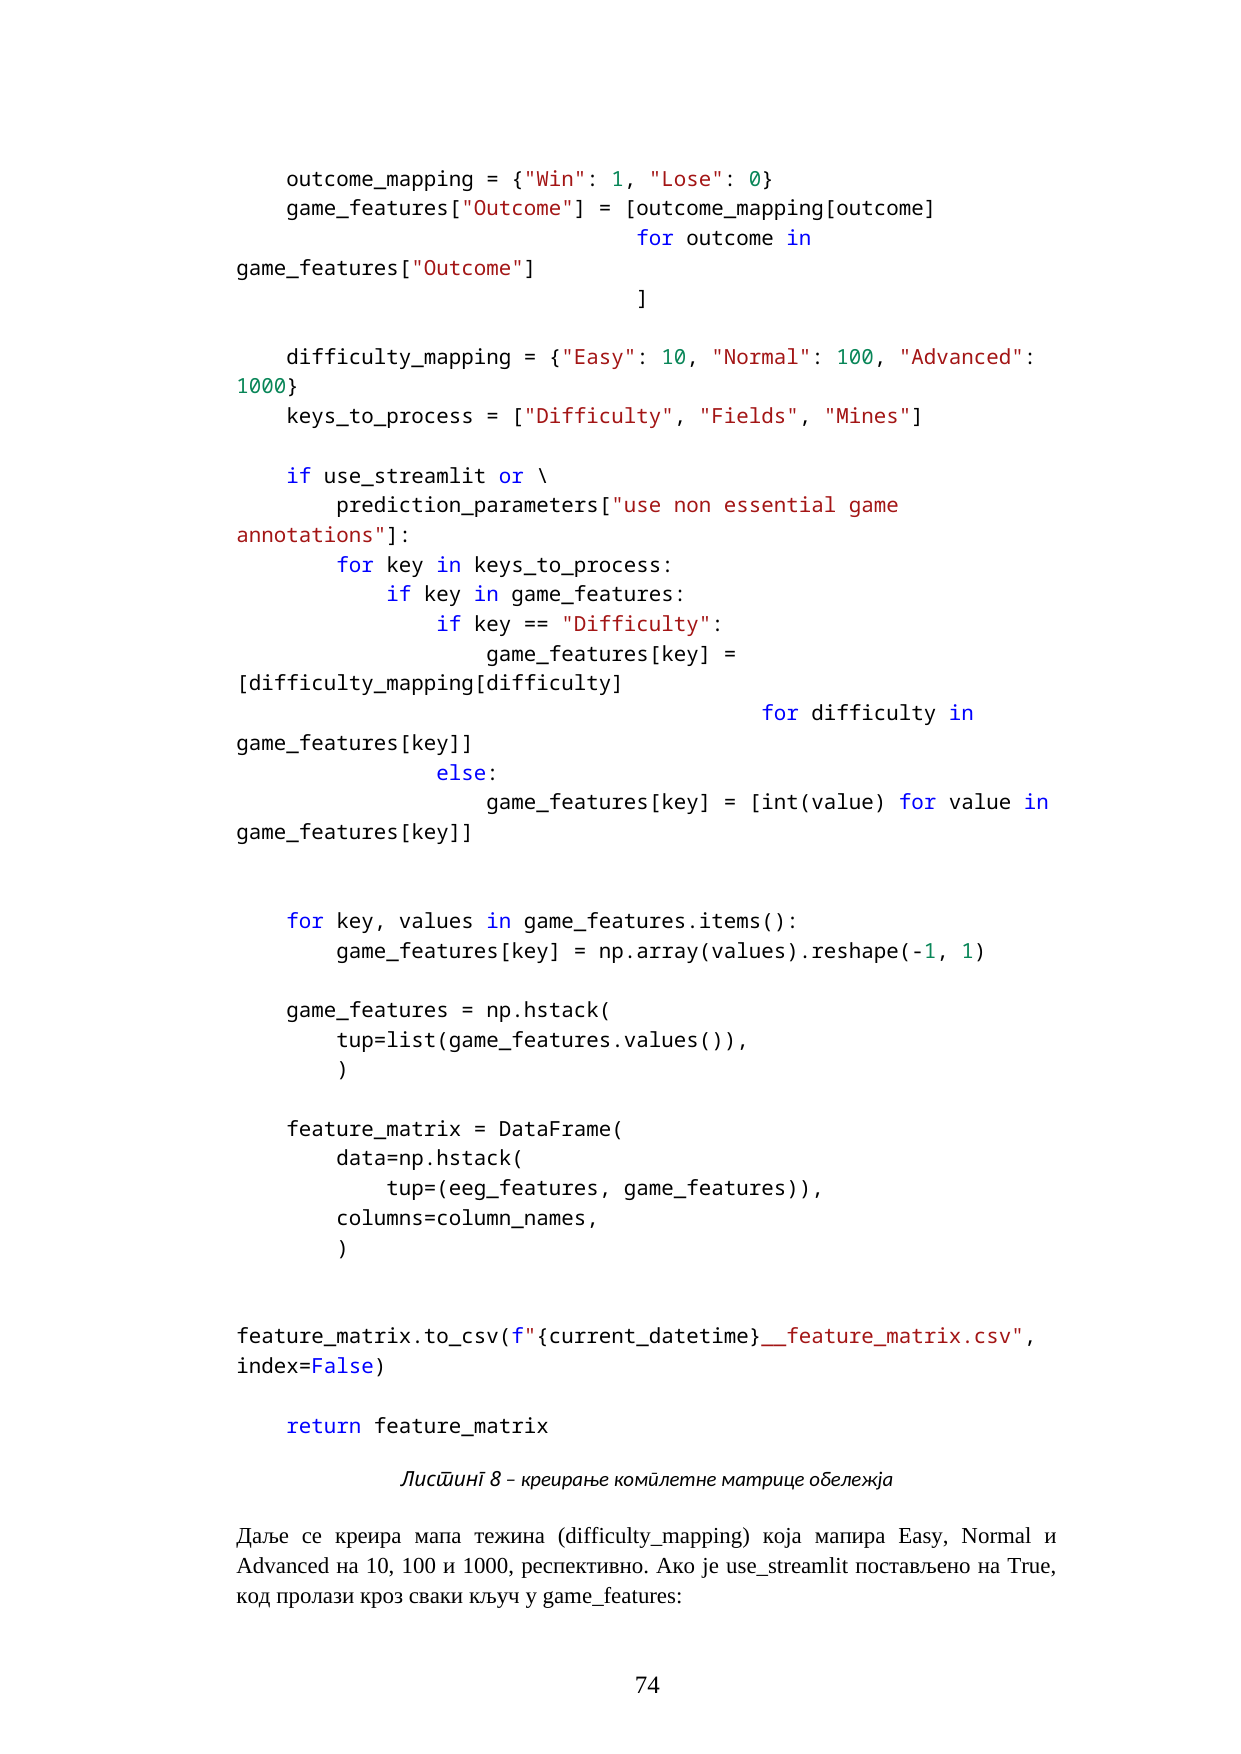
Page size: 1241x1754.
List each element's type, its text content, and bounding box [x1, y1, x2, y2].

text game_features = np.hstack( [236, 994, 1058, 1023]
text else: [236, 756, 1058, 786]
text for key in keys_to_process: [236, 548, 1058, 578]
text game_features[key] = np.array(values).reshape(-1, 1) [236, 934, 1058, 964]
text columns=column_names, [236, 1202, 1058, 1231]
text if key == "Difficulty": [236, 608, 1058, 638]
text Листинг 8 – креирање комплетне матрице обележја [236, 1464, 1058, 1493]
text ) [236, 1231, 1058, 1261]
text ] [236, 281, 1058, 311]
text keys_to_process = ["Difficulty", "Fields", "Mines"] [236, 400, 1058, 430]
text prediction_parameters["use non essential game annotations"]: [236, 489, 1058, 548]
text return feature_matrix [236, 1409, 1058, 1439]
text outcome_mapping = {"Win": 1, "Lose": 0} [236, 163, 1058, 192]
text feature_matrix.to_csv(f"{current_datetime}__feature_matrix.csv", index=False) [236, 1291, 1058, 1380]
text data=np.hstack( [236, 1142, 1058, 1172]
text game_features[key] = [int(value) for value in game_features[key]] [236, 786, 1058, 845]
text for outcome in game_features["Outcome"] [236, 222, 1058, 281]
text if use_streamlit or \ [236, 459, 1058, 489]
text game_features["Outcome"] = [outcome_mapping[outcome] [236, 192, 1058, 222]
text difficulty_mapping = {"Easy": 10, "Normal": 100, "Advanced": 1000} [236, 341, 1058, 400]
text for key, values in game_features.items(): [236, 905, 1058, 934]
text for difficulty in game_features[key]] [236, 697, 1058, 756]
text Даље се креира мапа тежина (difficulty_mapping) која мапира Easy, Normal и Advanced на 10, 100 и 1000, респективно. Ако је use_streamlit постављено на True, код пролази кроз сваки кључ у game_features: [236, 1522, 1058, 1609]
text if key in game_features: [236, 578, 1058, 608]
text tup=list(game_features.values()), [236, 1023, 1058, 1053]
text tup=(eeg_features, game_features)), [236, 1172, 1058, 1202]
text ) [236, 1053, 1058, 1083]
text feature_matrix = DataFrame( [236, 1113, 1058, 1142]
text game_features[key] = [difficulty_mapping[difficulty] [236, 638, 1058, 697]
